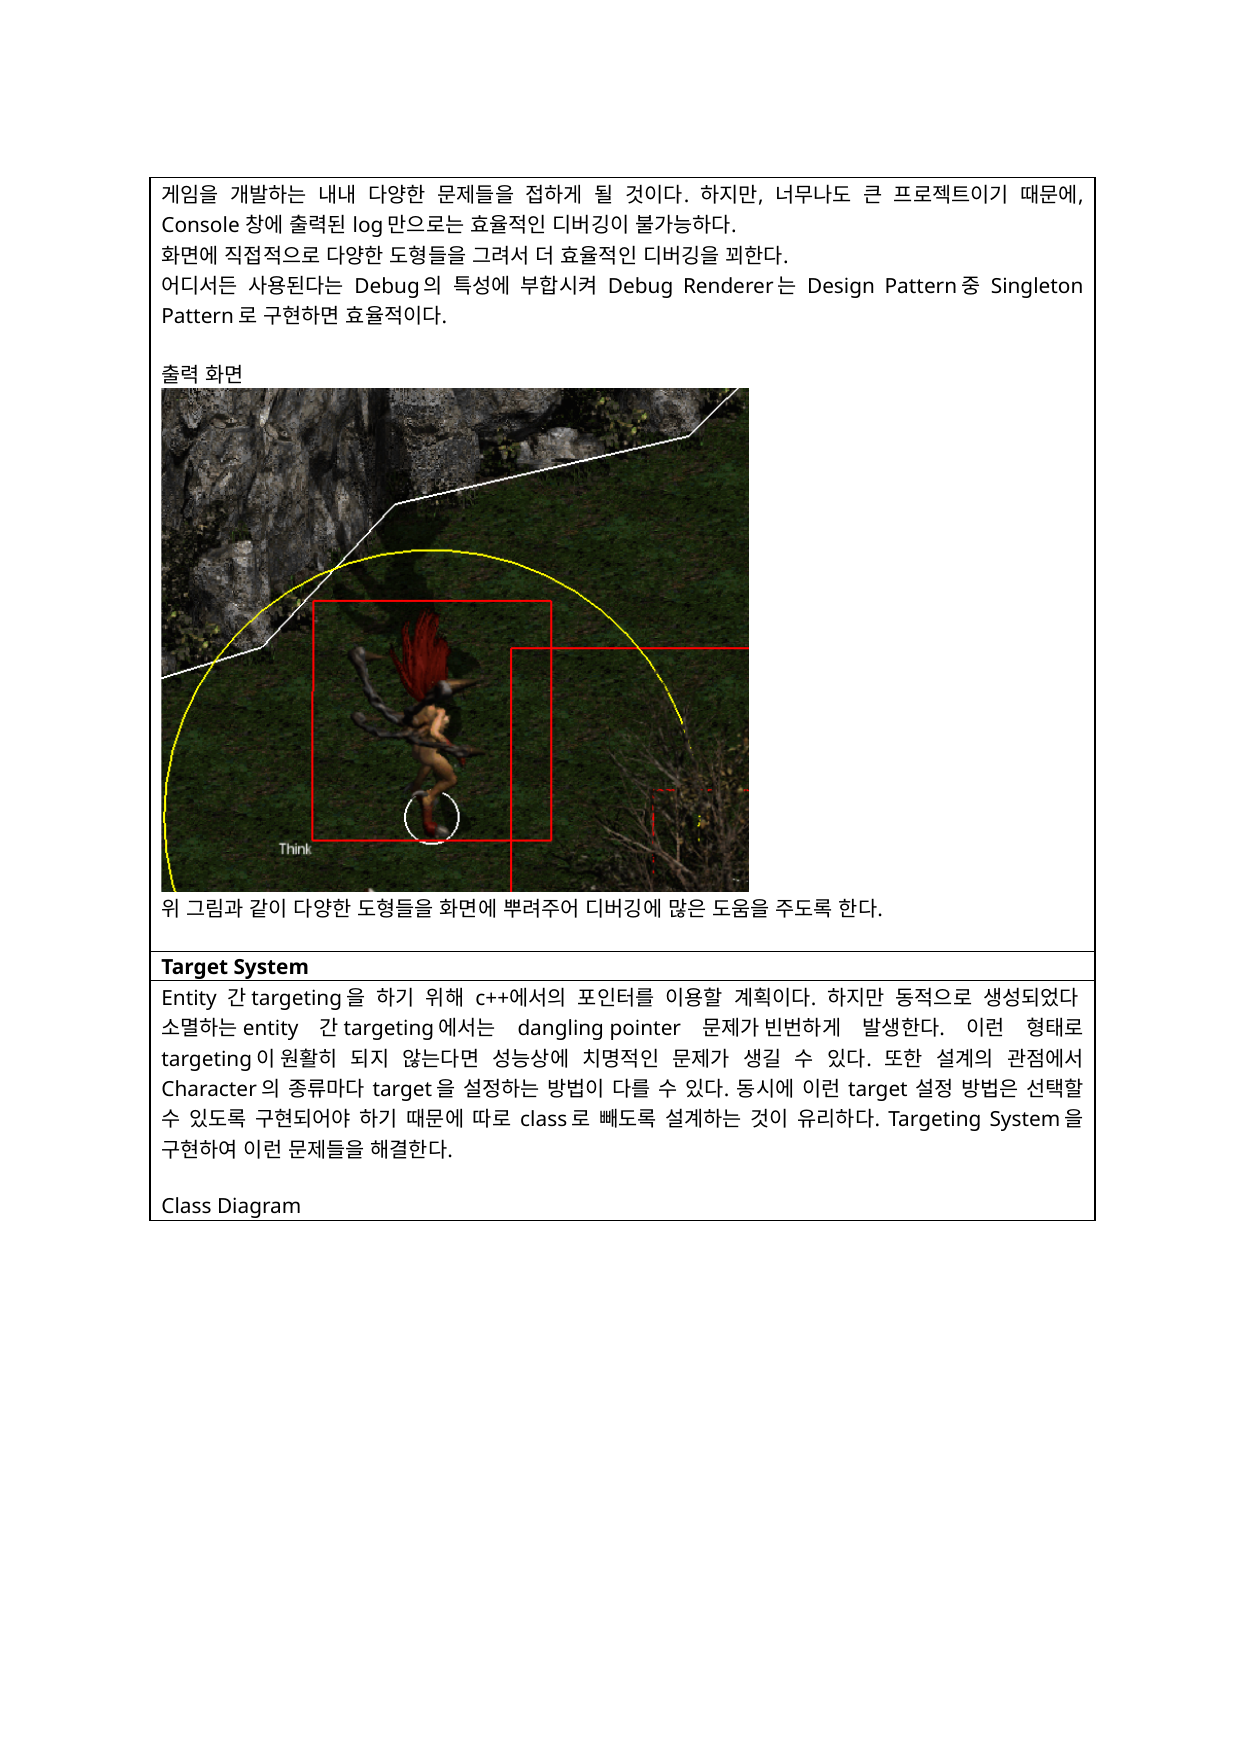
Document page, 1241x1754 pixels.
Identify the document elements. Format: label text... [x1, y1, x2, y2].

table_cell Entity 간 targeting을 하기 위해 c++에서의 포인터를 이용할 계획이다. 하지만 동적으로 생성되었다 소멸하는 entity 간 targeting에서는 dangling pointer 문제가 빈번하게 발생한다. 이런 형태로 targeting이 원활히 되지 않는다면 성능상에 치명적인 문제가 생길 수 있다. 또한 설계의 관점에서 Character의 종류마다 target을 설정하는 방법이 다를 수 있다. 동시에 이런 target 설정 방법은 선택할 수 있도록 구현되어야 하기 때문에 따로 class로 빼도록 설계하는 것이 유리하다. Targeting System을 구현하여 이런 문제들을 해결한다. Class Diagram [151, 981, 1094, 1220]
table_cell 게임을 개발하는 내내 다양한 문제들을 접하게 될 것이다. 하지만, 너무나도 큰 프로젝트이기 때문에, Console 창에 출력된 log만으로는 효율적인 디버깅이 불가능하다. 화면에 직접적으로 다양한 도형들을 그려서 더 효율적인 디버깅을 꾀한다. 어디서든 사용된다는 Debug의 특성에 부합시켜 Debug Renderer는 Design Pattern중 Singleton Pattern로 구현하면 효율적이다. 출력 화면 위 그림과 같이 다양한 도형들을 화면에 뿌려주어 디버깅에 많은 도움을 주도록 한다. [151, 178, 1094, 951]
table_cell Target System [151, 952, 1094, 980]
picture [161, 388, 749, 892]
